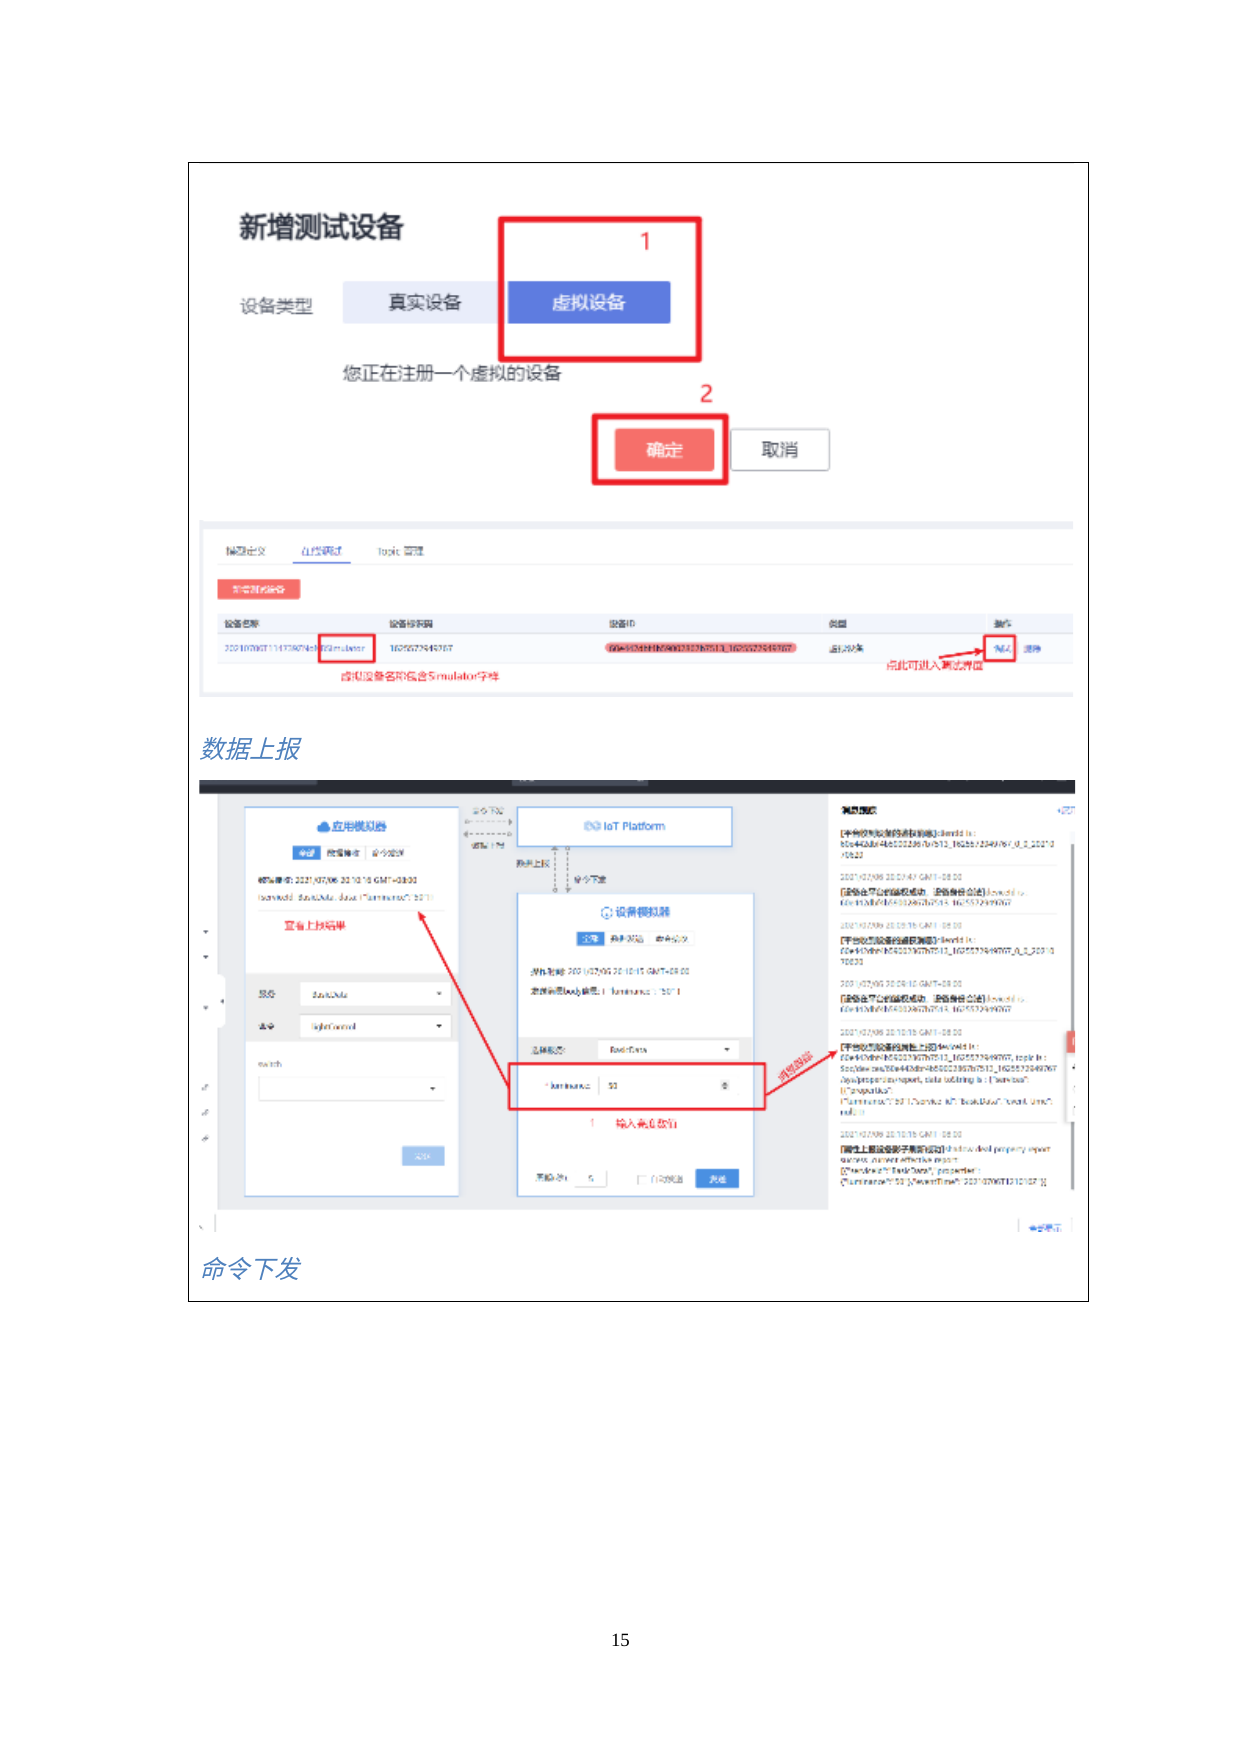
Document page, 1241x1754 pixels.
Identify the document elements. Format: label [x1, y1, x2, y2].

table_cell [189, 163, 1088, 1301]
picture [199, 163, 1075, 492]
picture [199, 780, 1076, 1232]
picture [199, 520, 1074, 697]
